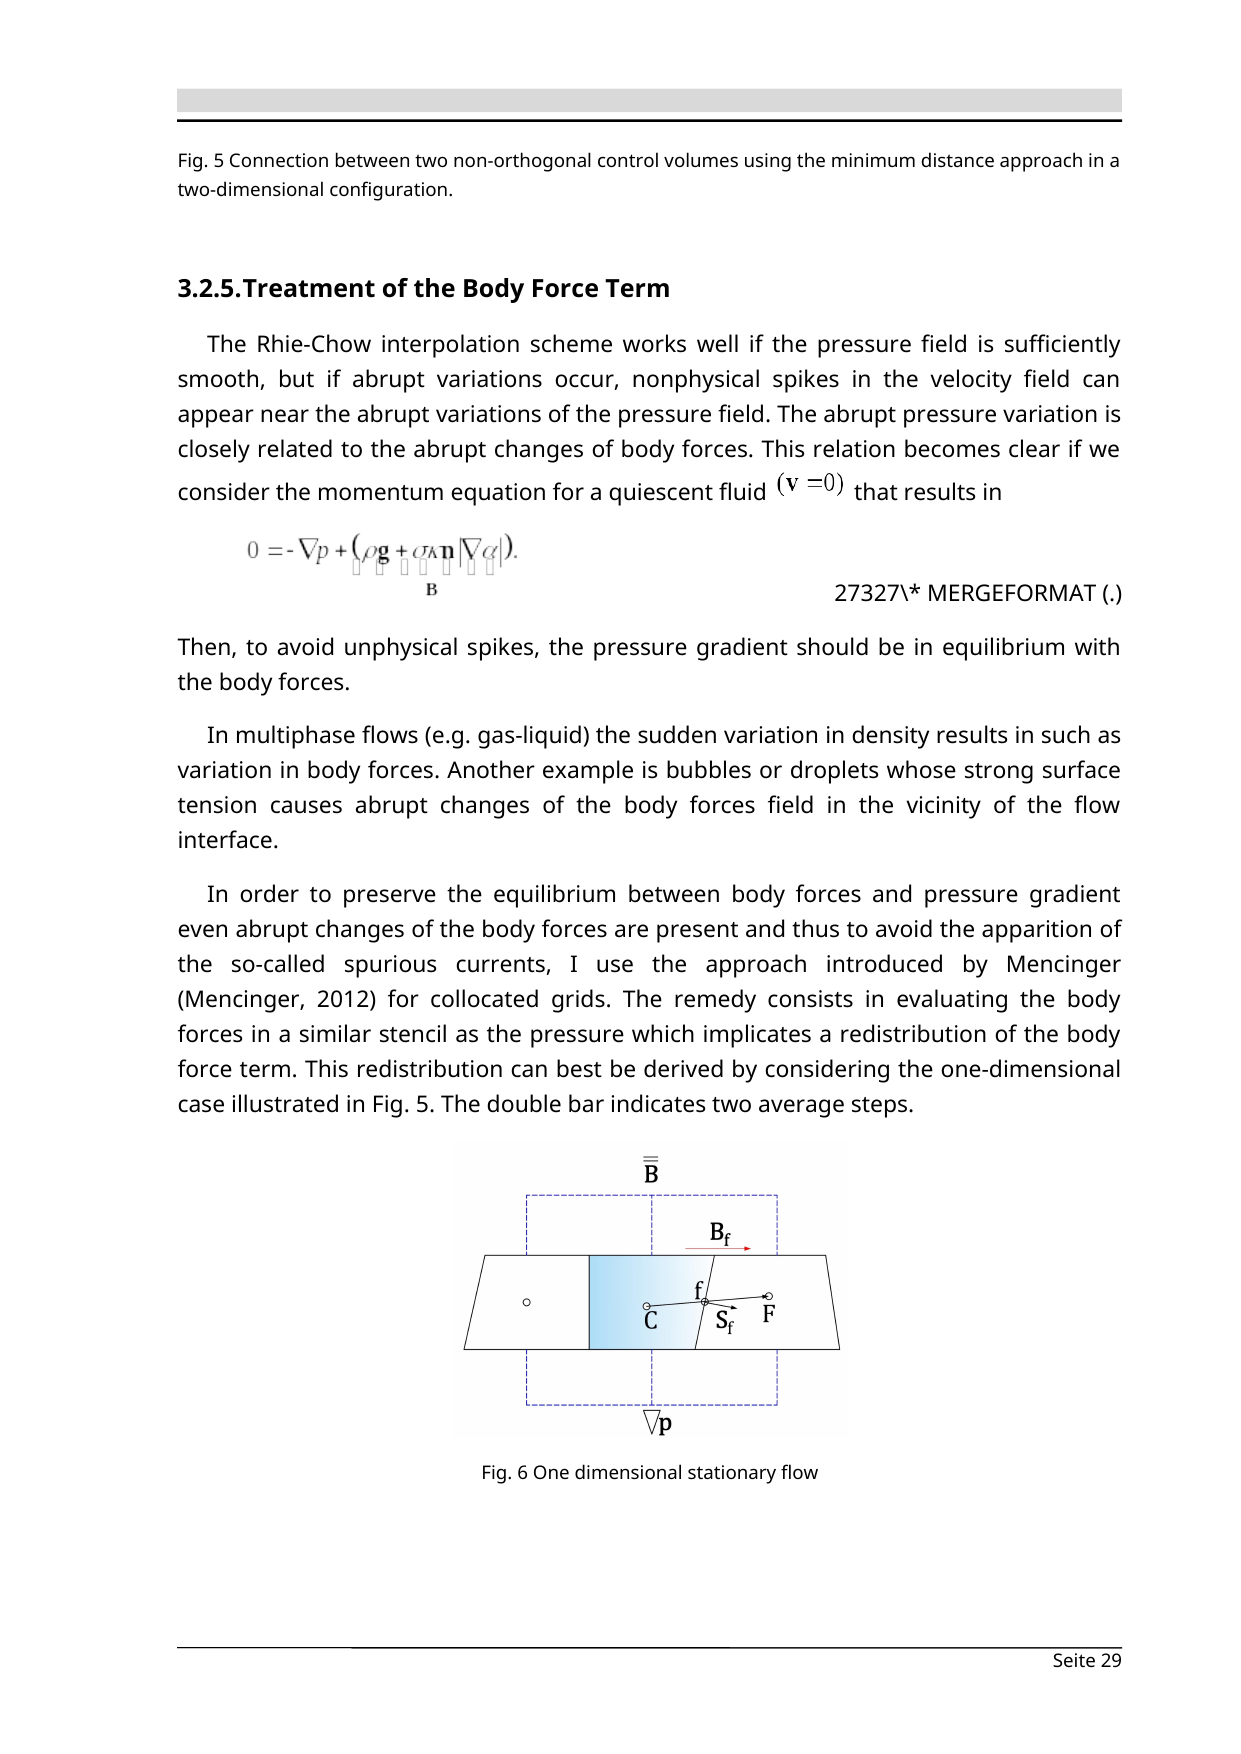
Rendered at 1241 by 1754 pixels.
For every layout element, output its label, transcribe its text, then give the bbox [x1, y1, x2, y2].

text Then, to avoid unphysical spikes, the pressure gradient should be in equilibrium with the body forces. [177, 631, 1122, 697]
picture [450, 1141, 849, 1438]
subtitle Treatment of the Body Force Term [177, 271, 1122, 305]
text Fig. 5 Connection between two non-orthogonal control volumes using the minimum distance approach in a two-dimensional configuration. [177, 148, 1122, 202]
text In multiphase flows (e.g. gas-liquid) the sudden variation in density results in such as variation in body forces. Another example is bubbles or droplets whose strong surface tension causes abrupt changes of the body forces field in the vicinity of the flow interface. [177, 719, 1122, 856]
text The Rhie-Chow interpolation scheme works well if the pressure field is sufficiently smooth, but if abrupt variations occur, nonphysical spikes in the velocity field can appear near the abrupt variations of the pressure field. The abrupt pressure variation is closely related to the abrupt changes of body forces. This relation becomes clear if we consider the momentum equation for a quiescent fluid that results in [177, 328, 1122, 507]
text In order to preserve the equilibrium between body forces and pressure gradient even abrupt changes of the body forces are present and thus to avoid the apparition of the so-called spurious currents, I use the approach introduced by Mencinger (Mencinger, 2012) for collocated grids. The remedy consists in evaluating the body forces in a similar stencil as the pressure which implicates a redistribution of the body force term. This redistribution can best be derived by considering the one-dimensional case illustrated in Fig. 5. The double bar indicates two average steps. [177, 878, 1122, 1119]
text Fig. 6 One dimensional stationary flow [177, 1460, 1122, 1485]
